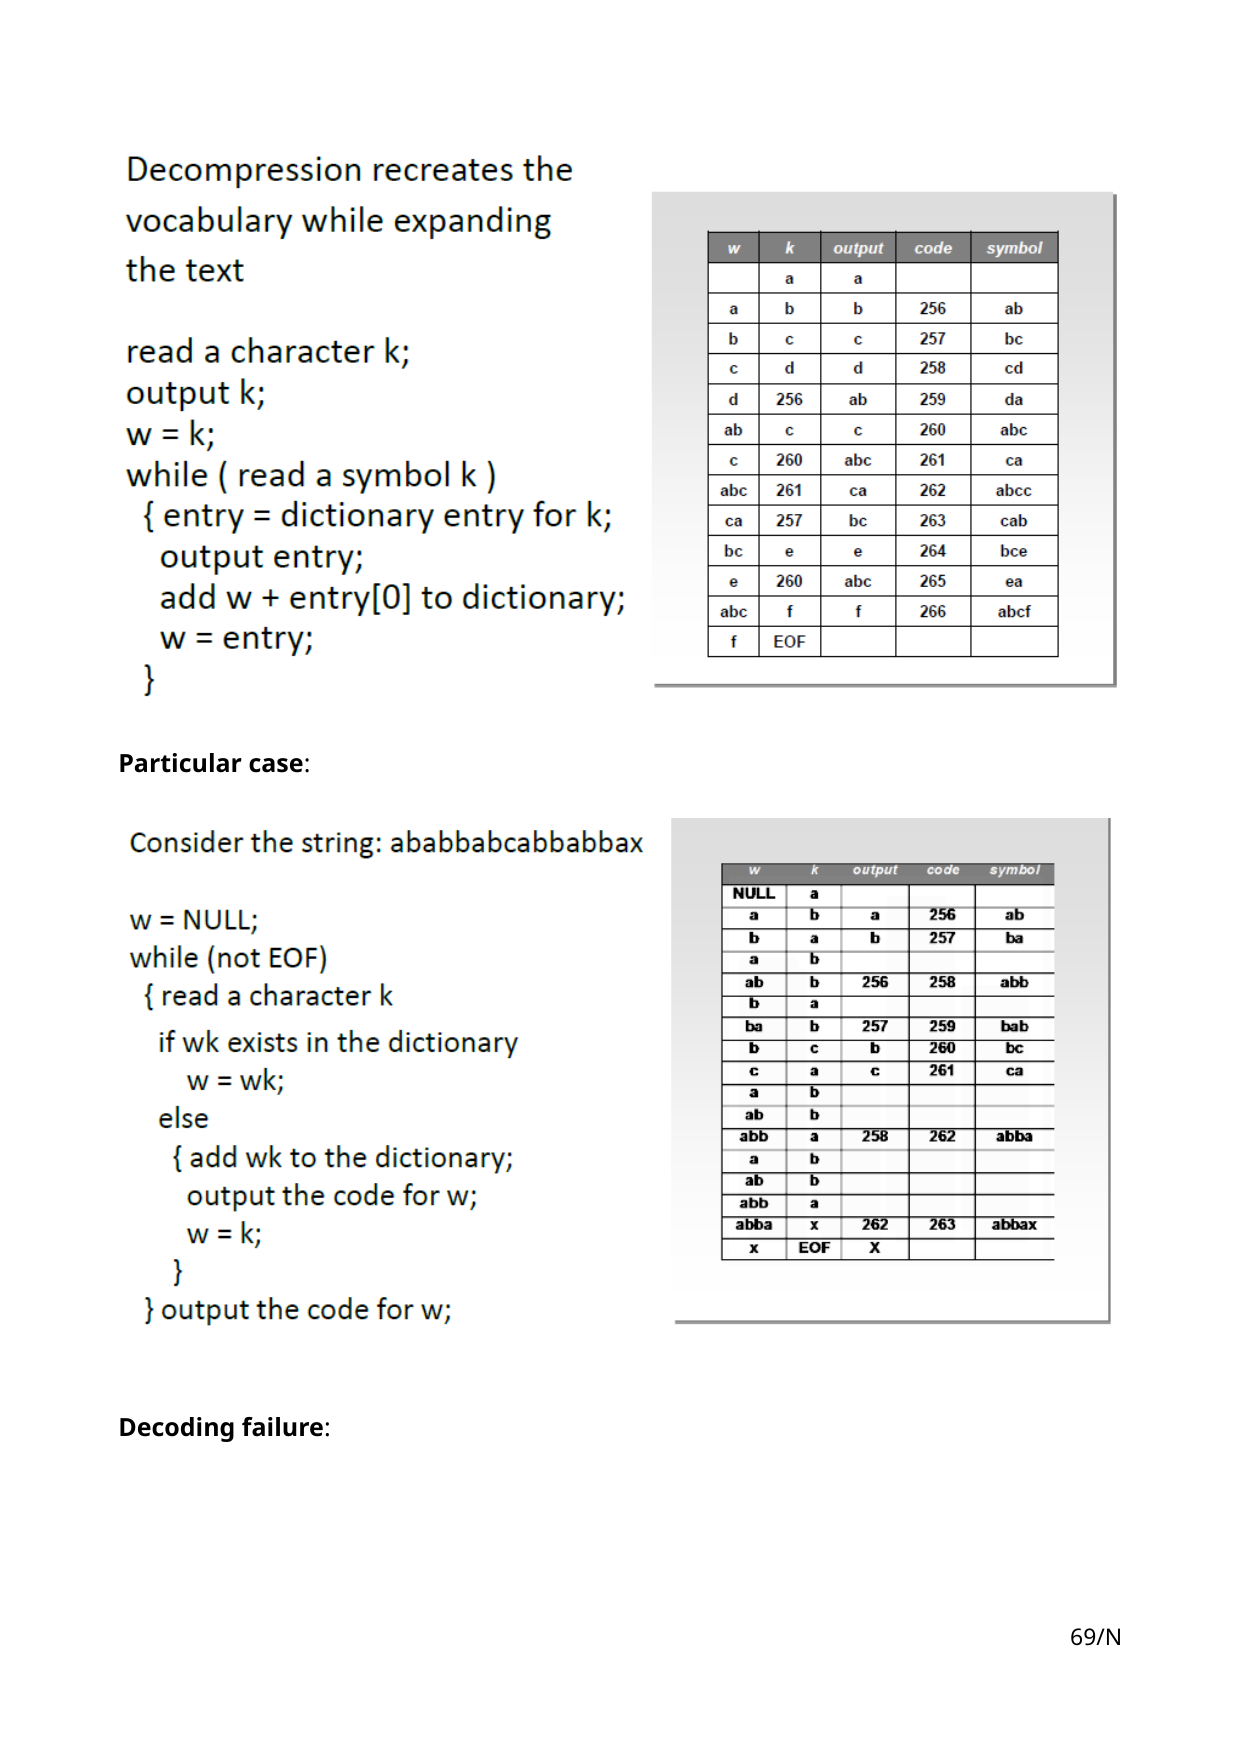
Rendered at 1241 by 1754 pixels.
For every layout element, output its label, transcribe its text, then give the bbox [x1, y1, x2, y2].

picture [118, 147, 1123, 707]
picture [118, 818, 1123, 1334]
text Particular case: [118, 745, 1122, 779]
text Decoding failure: [118, 1409, 1122, 1443]
